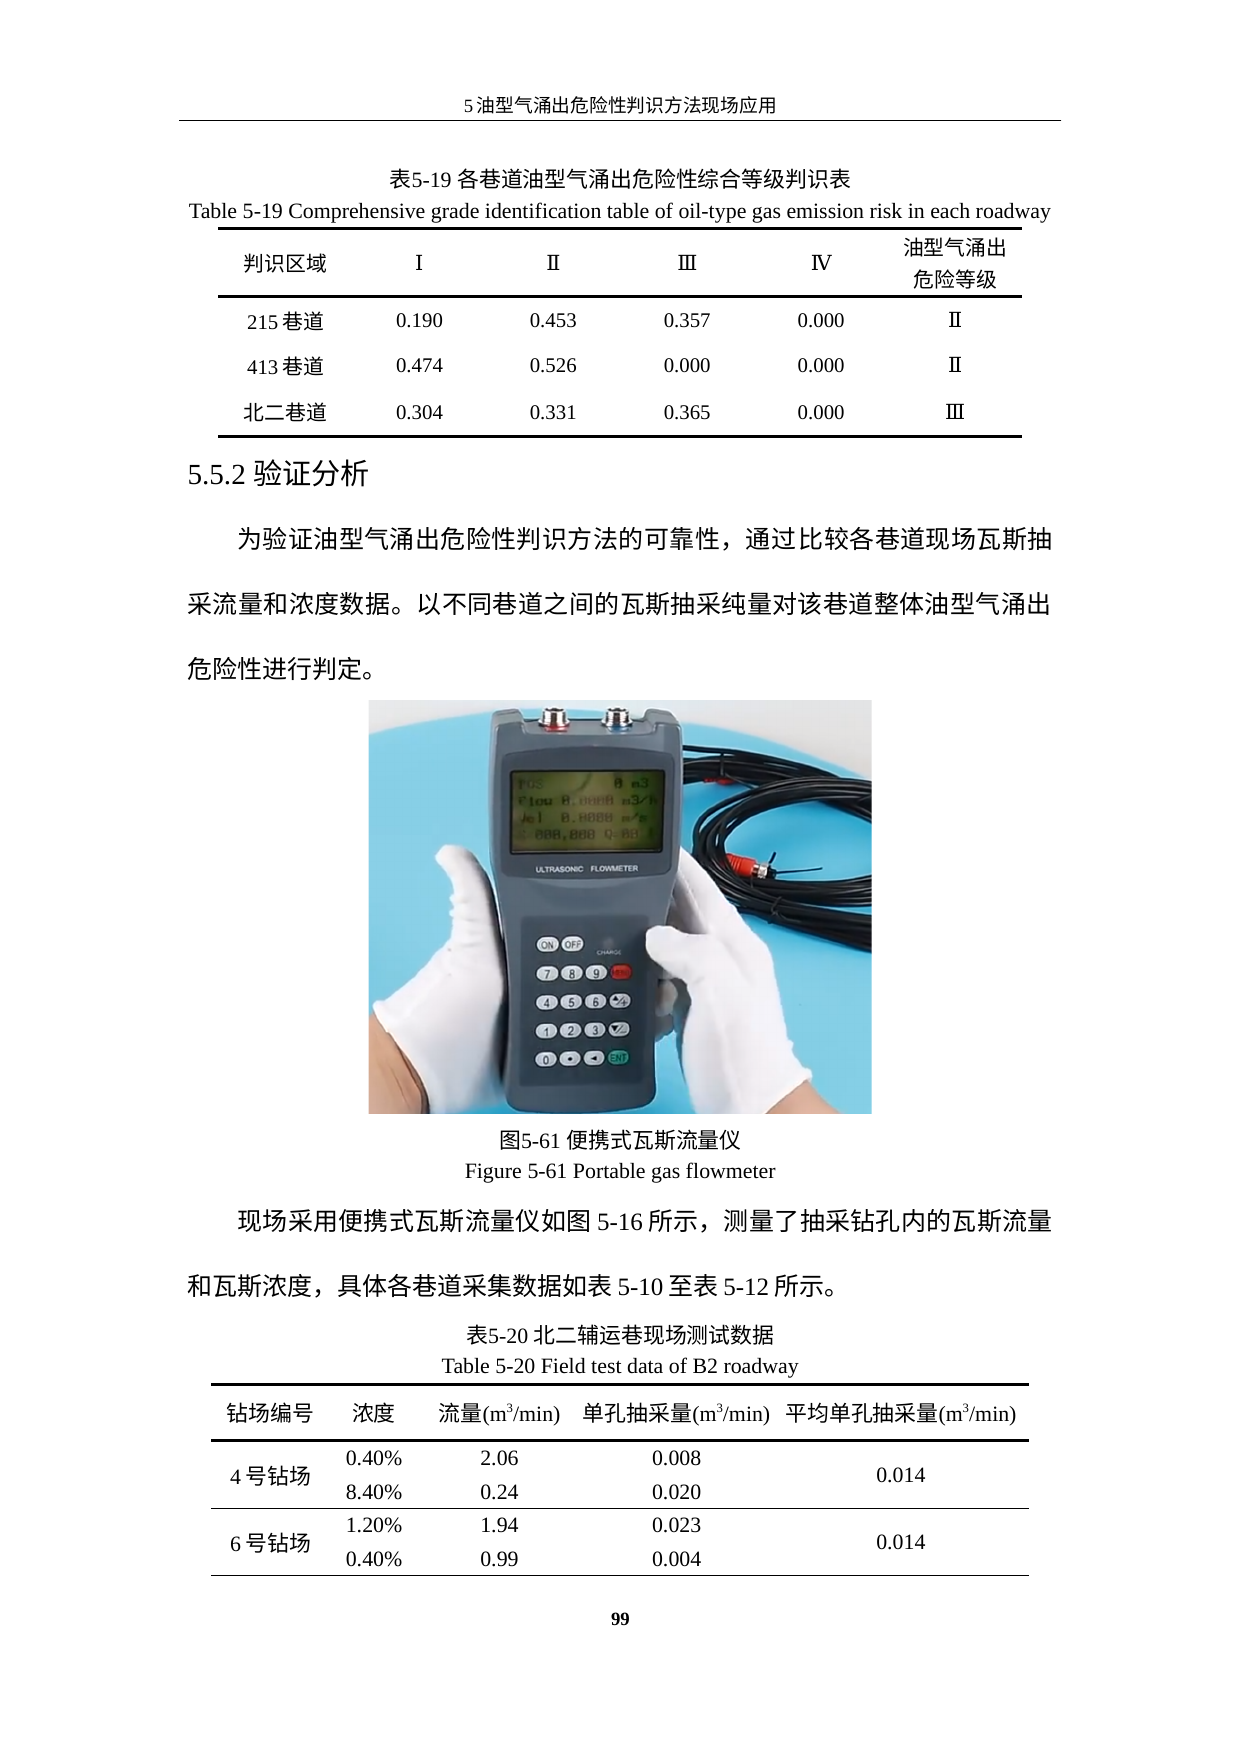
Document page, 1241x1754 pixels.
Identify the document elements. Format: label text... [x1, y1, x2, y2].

table_cell 0.004 [581, 1541, 772, 1575]
text 现场采用便携式瓦斯流量仪如图5-16所示，测量了抽采钻孔内的瓦斯流量和瓦斯浓度，具体各巷道采集数据如表5-10至表5-12所示。 [187, 1187, 1053, 1317]
table_header 判识区域 [218, 230, 352, 295]
table_header Ⅰ [352, 230, 486, 295]
table_cell 0.453 [486, 298, 620, 342]
table_cell 0.014 [773, 1509, 1029, 1575]
table_header 单孔抽采量(m3/min) [581, 1386, 772, 1438]
table_cell Ⅲ [888, 389, 1022, 435]
list 验证分析 [187, 451, 1053, 492]
table_cell 0.99 [418, 1541, 581, 1575]
table_cell 0.40% [330, 1541, 418, 1575]
table_cell 2.06 [418, 1442, 581, 1474]
table_cell 0.008 [581, 1442, 772, 1474]
table_cell Ⅱ [888, 342, 1022, 388]
table_header Ⅳ [754, 230, 888, 295]
table_cell 6号钻场 [211, 1509, 329, 1575]
table_cell 413巷道 [218, 342, 352, 388]
table_cell Ⅱ [888, 298, 1022, 342]
table_cell 0.000 [754, 342, 888, 388]
table_header 浓度 [330, 1386, 418, 1438]
table_cell 0.357 [620, 298, 754, 342]
table_header 油型气涌出危险等级 [888, 230, 1022, 295]
table_cell 215巷道 [218, 298, 352, 342]
table_cell 0.24 [418, 1474, 581, 1508]
table_cell 4号钻场 [211, 1442, 329, 1508]
table_cell 0.474 [352, 342, 486, 388]
table_cell 0.190 [352, 298, 486, 342]
table_cell 1.20% [330, 1509, 418, 1541]
table_cell 8.40% [330, 1474, 418, 1508]
table_cell 0.526 [486, 342, 620, 388]
table_cell 0.331 [486, 389, 620, 435]
table_header 流量(m3/min) [418, 1386, 581, 1438]
table_cell 0.020 [581, 1474, 772, 1508]
table_header 平均单孔抽采量(m3/min) [773, 1386, 1029, 1438]
table_cell 0.000 [754, 389, 888, 435]
table_cell 北二巷道 [218, 389, 352, 435]
table_cell 0.014 [773, 1442, 1029, 1508]
table_header Ⅲ [620, 230, 754, 295]
table_header Ⅱ [486, 230, 620, 295]
text Figure - Portable gas flowmeter [187, 1155, 1053, 1187]
text 为验证油型气涌出危险性判识方法的可靠性，通过比较各巷道现场瓦斯抽采流量和浓度数据。以不同巷道之间的瓦斯抽采纯量对该巷道整体油型气涌出危险性进行判定。 [187, 505, 1053, 700]
text Table - Comprehensive grade identification table of oil-type gas emission risk in each roadway [187, 194, 1053, 227]
table_header 钻场编号 [211, 1386, 329, 1438]
text Table - Field test data of B2 roadway [187, 1350, 1053, 1382]
picture [368, 700, 872, 1114]
table_cell 0.365 [620, 389, 754, 435]
table_cell 0.40% [330, 1442, 418, 1474]
table_cell 1.94 [418, 1509, 581, 1541]
table_cell 0.000 [754, 298, 888, 342]
table_cell 0.023 [581, 1509, 772, 1541]
table_cell 0.000 [620, 342, 754, 388]
table_cell 0.304 [352, 389, 486, 435]
